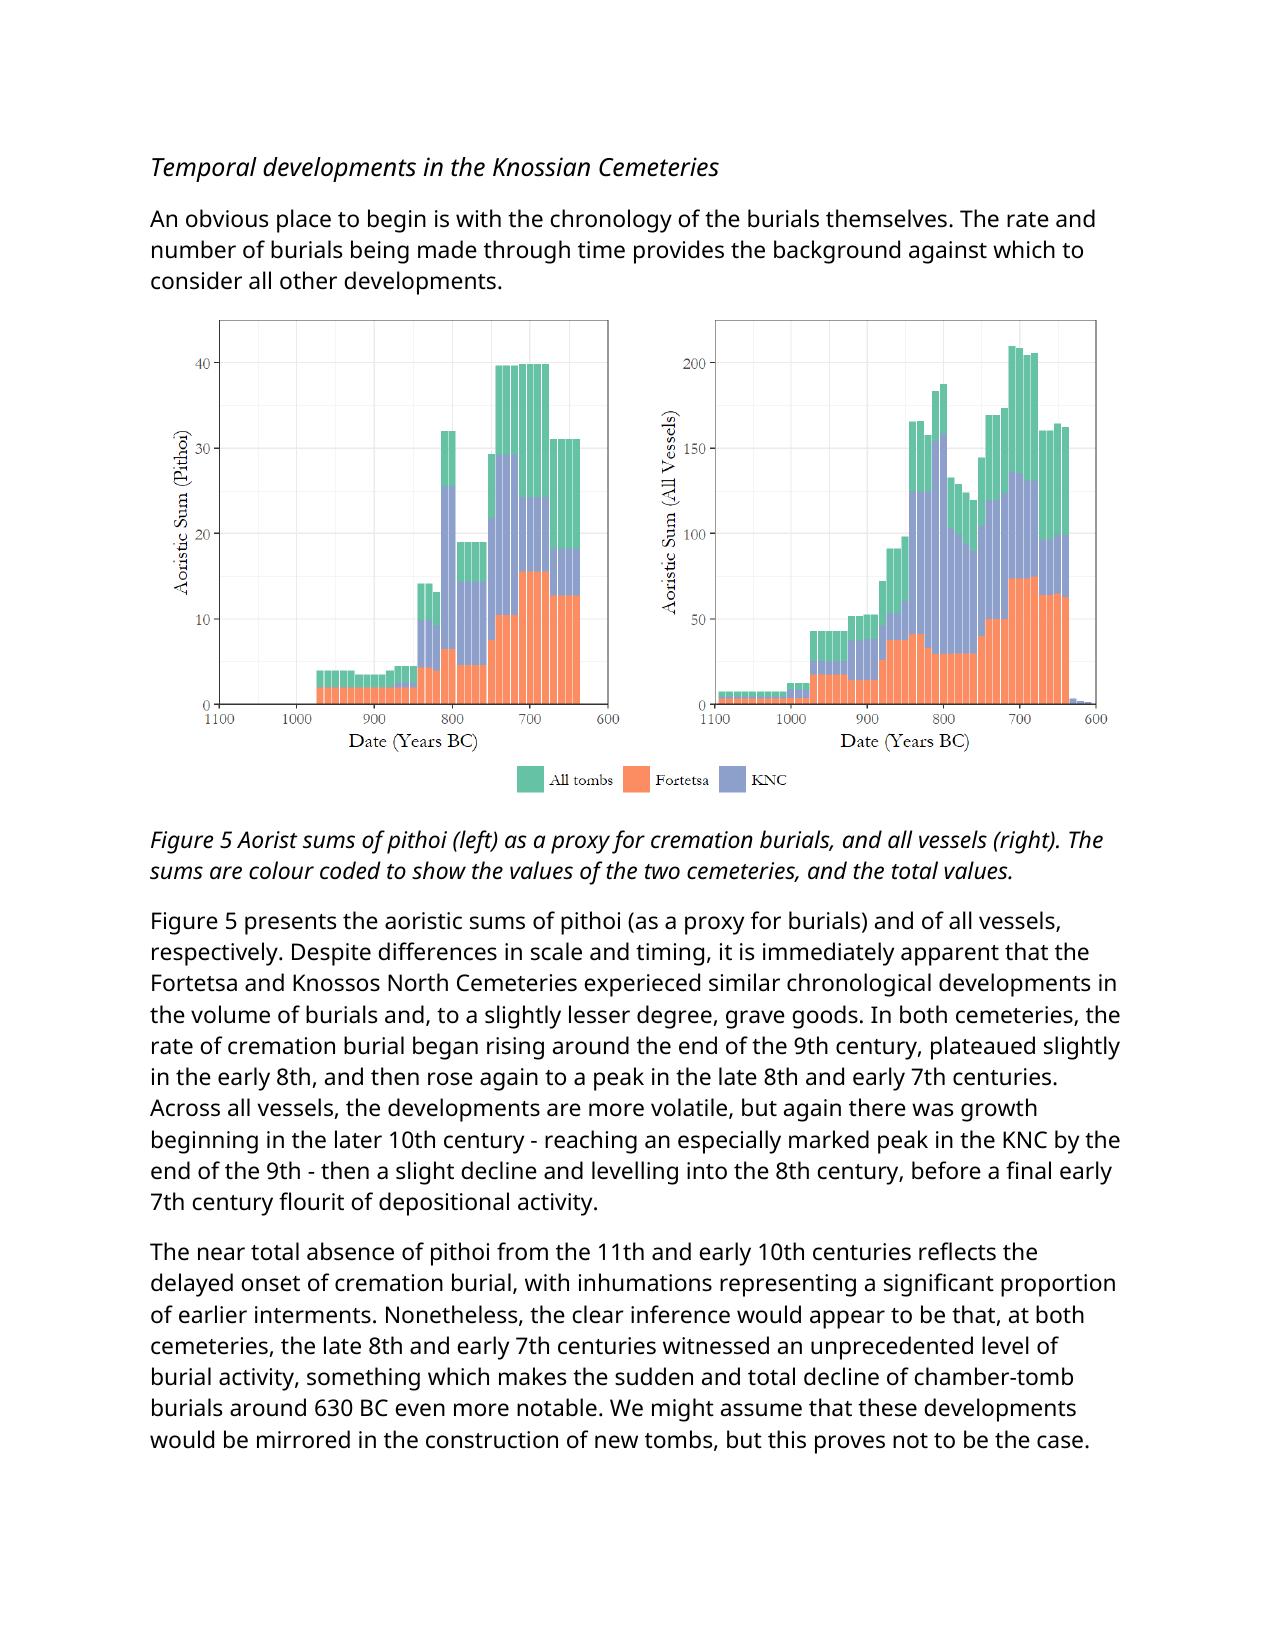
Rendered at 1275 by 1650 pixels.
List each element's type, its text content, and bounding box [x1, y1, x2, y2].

text Figure 5 Aorist sums of pithoi (left) as a proxy for cremation burials, and all vessels (right). The sums are colour coded to show the values of the two cemeteries, and the total values. [150, 824, 1125, 886]
text The near total absence of pithoi from the 11th and early 10th centuries reflects the delayed onset of cremation burial, with inhumations representing a significant proportion of earlier interments. Nonetheless, the clear inference would appear to be that, at both cemeteries, the late 8th and early 7th centuries witnessed an unprecedented level of burial activity, something which makes the sudden and total decline of chamber-tomb burials around 630 BC even more notable. We might assume that these developments would be mirrored in the construction of new tombs, but this proves not to be the case. [150, 1236, 1125, 1455]
text Figure 5 presents the aoristic sums of pithoi (as a proxy for burials) and of all vessels, respectively. Despite differences in scale and timing, it is immediately apparent that the Fortetsa and Knossos North Cemeteries experieced similar chronological developments in the volume of burials and, to a slightly lesser degree, grave goods. In both cemeteries, the rate of cremation burial began rising around the end of the 9th century, plateaued slightly in the early 8th, and then rose again to a peak in the late 8th and early 7th centuries. Across all vessels, the developments are more volatile, but again there was growth beginning in the later 10th century - reaching an especially marked peak in the KNC by the end of the 9th - then a slight decline and levelling into the 8th century, before a final early 7th century flourit of depositional activity. [150, 905, 1125, 1217]
picture [168, 315, 1144, 803]
subtitle Temporal developments in the Knossian Cemeteries [150, 150, 1125, 184]
text An obvious place to begin is with the chronology of the burials themselves. The rate and number of burials being made through time provides the background against which to consider all other developments. [150, 203, 1125, 297]
